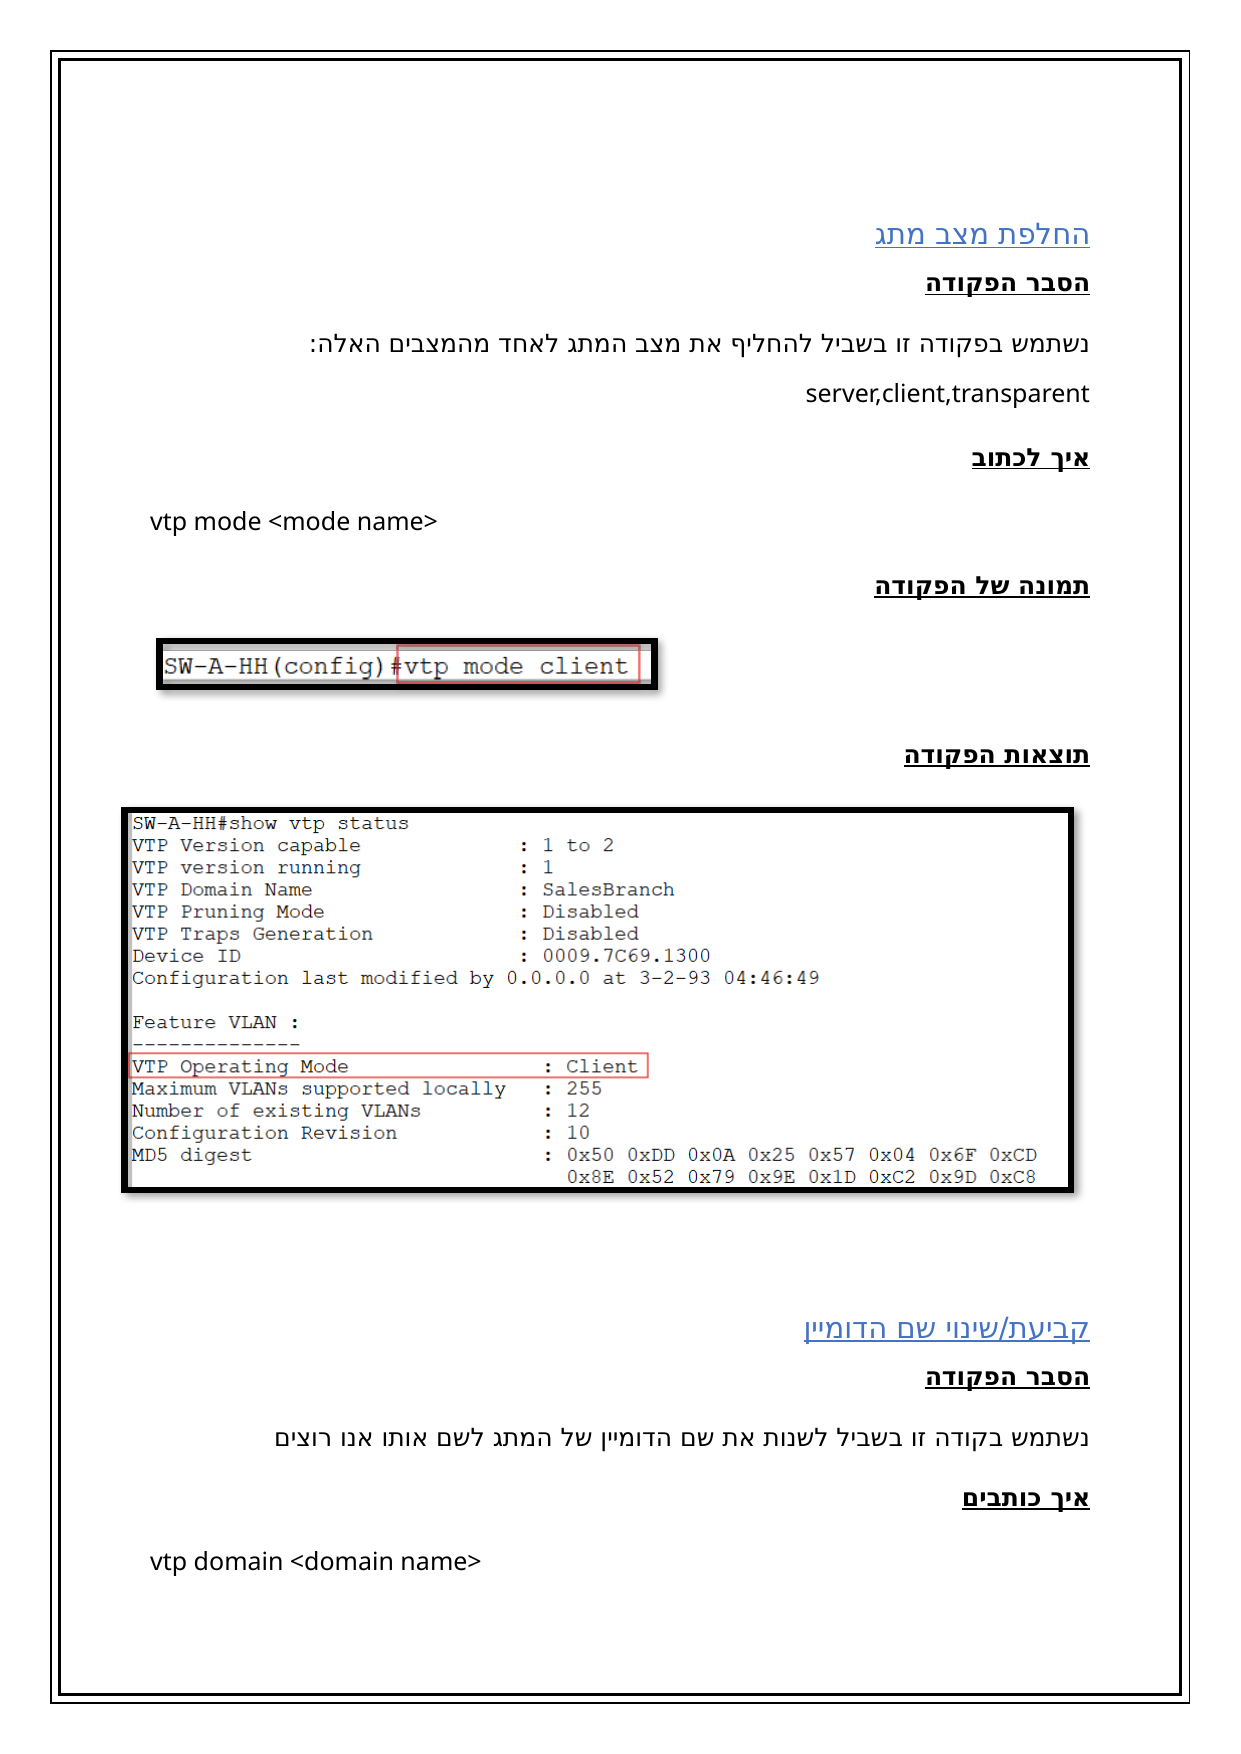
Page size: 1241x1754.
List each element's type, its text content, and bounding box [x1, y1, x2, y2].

text נשתמש בפקודה זו בשביל להחליף את מצב המתג לאחד מהמצבים האלה: server,client,transparent [150, 329, 1090, 409]
text הסבר הפקודה [150, 269, 1090, 298]
text תמונה של הפקודה [150, 571, 1090, 600]
subtitle החלפת מצב מתג [150, 218, 1090, 252]
picture [163, 644, 651, 684]
picture [128, 813, 1068, 1187]
text הסבר הפקודה [150, 1362, 1090, 1392]
text vtp mode <mode name> [150, 503, 1090, 537]
subtitle קביעת/שינוי שם הדומיין [150, 1311, 1090, 1345]
text תוצאות הפקודה [150, 740, 1090, 769]
text vtp domain <domain name> [150, 1544, 1090, 1578]
text איך כותבים [150, 1483, 1090, 1512]
text איך לכתוב [150, 443, 1090, 472]
text נשתמש בקודה זו בשביל לשנות את שם הדומיין של המתג לשם אותו אנו רוצים [150, 1423, 1090, 1452]
